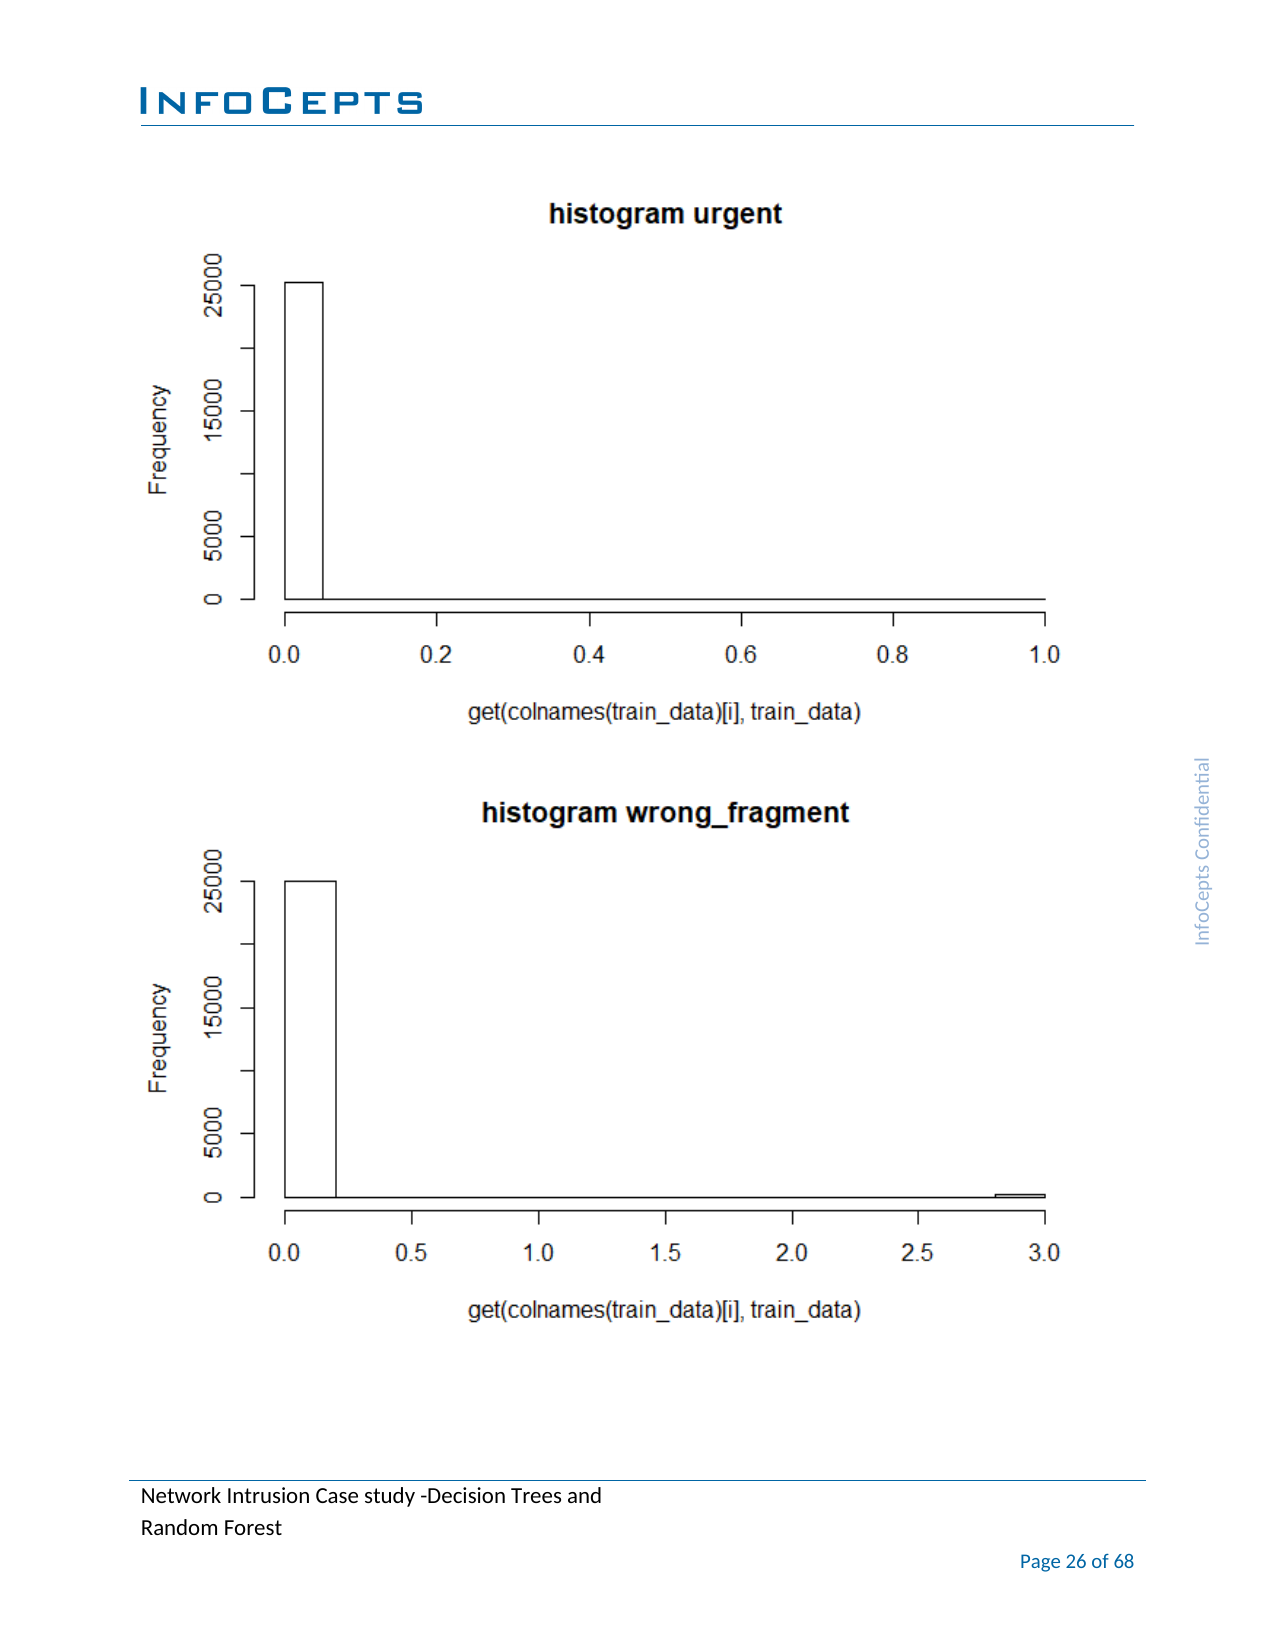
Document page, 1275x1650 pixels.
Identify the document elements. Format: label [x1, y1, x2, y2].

picture [140, 87, 422, 114]
picture [140, 155, 1135, 1353]
